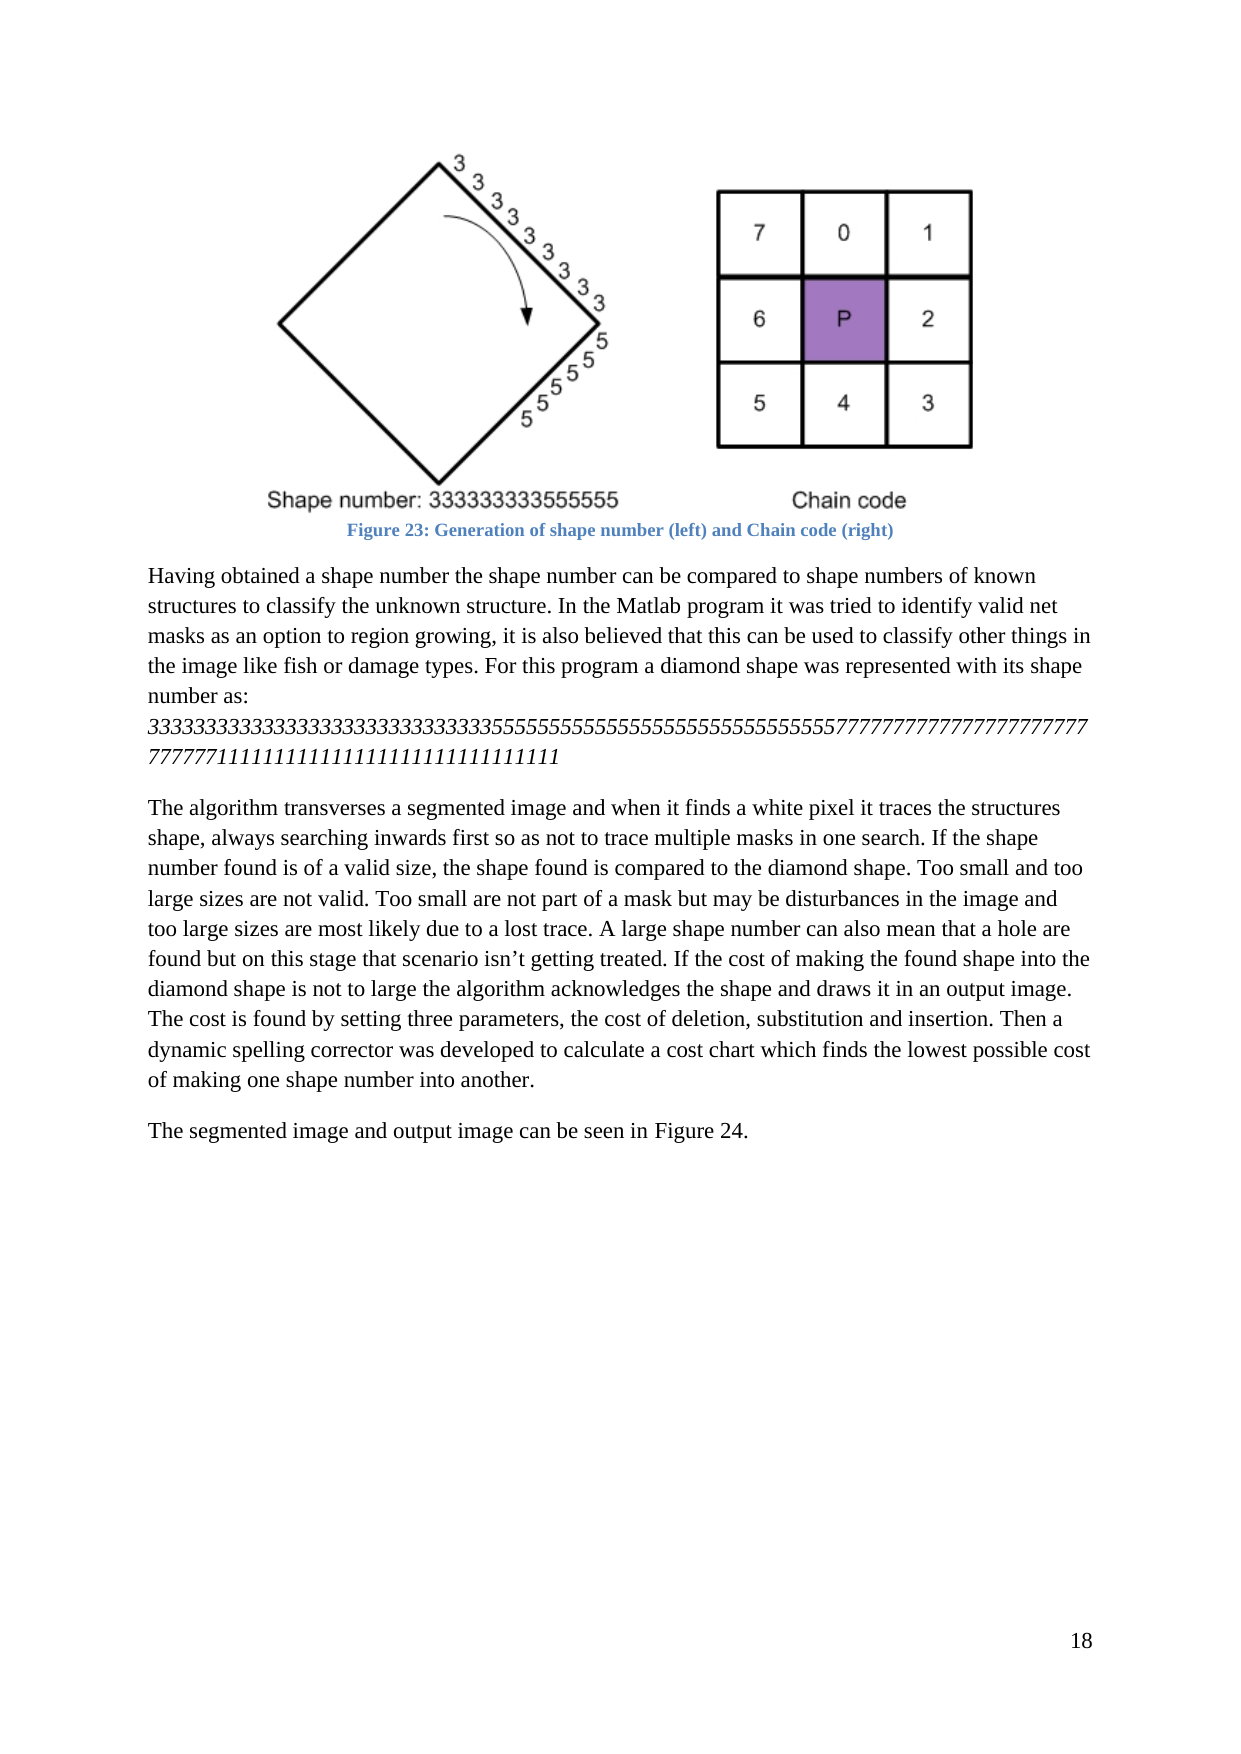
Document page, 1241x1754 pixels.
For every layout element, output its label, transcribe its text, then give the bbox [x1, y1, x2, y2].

text Having obtained a shape number the shape number can be compared to shape numbers of known structures to classify the unknown structure. In the Matlab program it was tried to identify valid net masks as an option to region growing, it is also believed that this can be used to classify other things in the image like fish or damage types. For this program a diamond shape was represented with its shape number as: 3333333333333333333333333333335555555555555555555555555555557777777777777777777777777777111111111111111111111111111111 [148, 562, 1093, 769]
text The algorithm transverses a segmented image and when it finds a white pixel it traces the structures shape, always searching inwards first so as not to trace multiple masks in one search. If the shape number found is of a valid size, the shape found is compared to the diamond shape. Too small and too large sizes are not valid. Too small are not part of a mask but may be disturbances in the image and too large sizes are most likely due to a lost trace. A large shape number can also mean that a hole are found but on this stage that scenario isn’t getting treated. If the cost of making the found shape into the diamond shape is not to large the algorithm acknowledges the shape and draws it in an output image. The cost is found by setting three parameters, the cost of deletion, substitution and insertion. Then a dynamic spelling corrector was developed to calculate a cost chart which finds the lowest possible cost of making one shape number into another. [148, 794, 1093, 1092]
picture [267, 147, 973, 516]
text Figure 23: Generation of shape number (left) and Chain code (right) [148, 519, 1093, 541]
text The segmented image and output image can be seen in Figure 23. [148, 1117, 1093, 1143]
